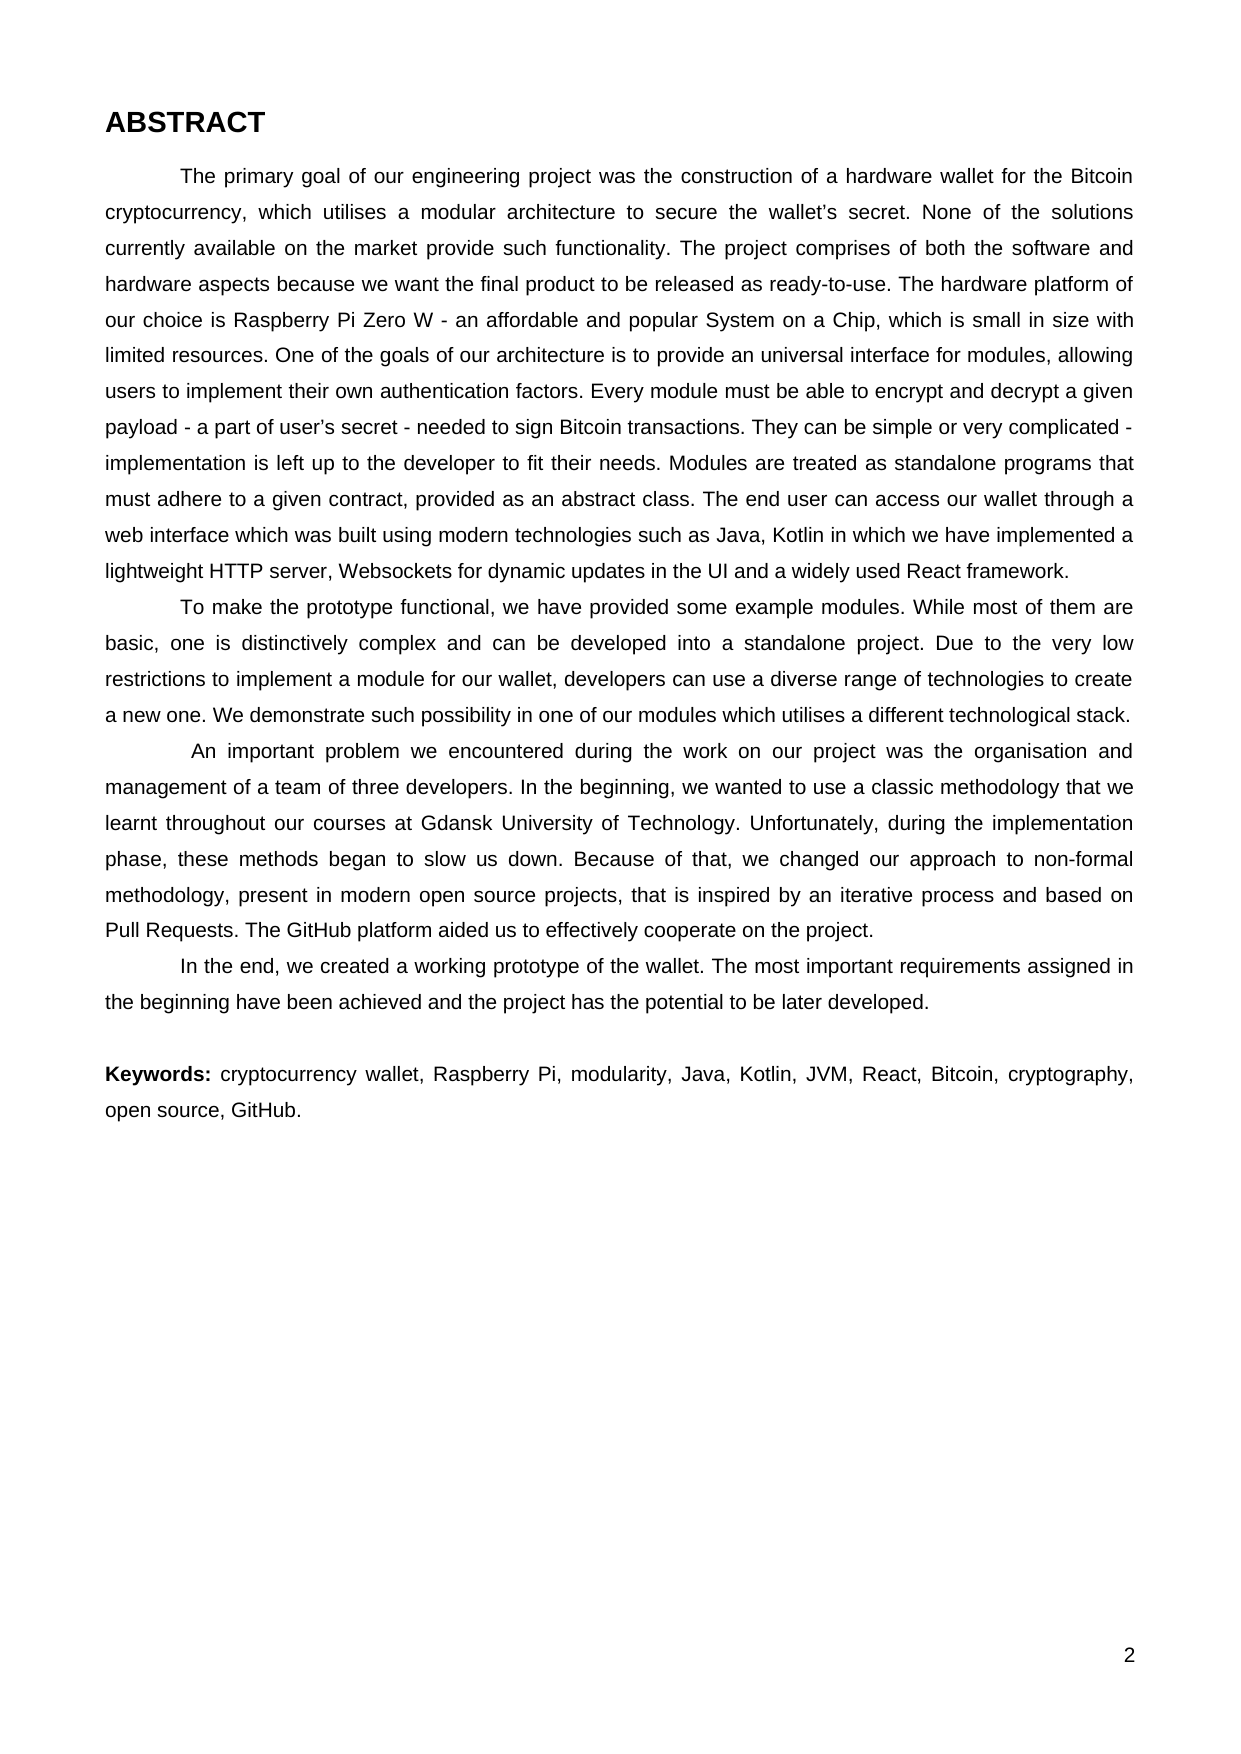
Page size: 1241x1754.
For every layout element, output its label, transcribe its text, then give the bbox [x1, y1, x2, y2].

text The primary goal of our engineering project was the construction of a hardware wallet for the Bitcoin cryptocurrency, which utilises a modular architecture to secure the wallet’s secret. None of the solutions currently available on the market provide such functionality. The project comprises of both the software and hardware aspects because we want the final product to be released as ready-to-use. The hardware platform of our choice is Raspberry Pi Zero W - an affordable and popular System on a Chip, which is small in size with limited resources. One of the goals of our architecture is to provide an universal interface for modules, allowing users to implement their own authentication factors. Every module must be able to encrypt and decrypt a given payload - a part of user’s secret - needed to sign Bitcoin transactions. They can be simple or very complicated - implementation is left up to the developer to fit their needs. Modules are treated as standalone programs that must adhere to a given contract, provided as an abstract class. The end user can access our wallet through a web interface which was built using modern technologies such as Java, Kotlin in which we have implemented a lightweight HTTP server, Websockets for dynamic updates in the UI and a widely used React framework. [105, 164, 1135, 583]
subtitle ABSTRACT [105, 105, 1135, 138]
text To make the prototype functional, we have provided some example modules. While most of them are basic, one is distinctively complex and can be developed into a standalone project. Due to the very low restrictions to implement a module for our wallet, developers can use a diverse range of technologies to create a new one. We demonstrate such possibility in one of our modules which utilises a different technological stack. [105, 595, 1135, 727]
text Keywords: cryptocurrency wallet, Raspberry Pi, modularity, Java, Kotlin, JVM, React, Bitcoin, cryptography, open source, GitHub. [105, 1026, 1135, 1122]
text An important problem we encountered during the work on our project was the organisation and management of a team of three developers. In the beginning, we wanted to use a classic methodology that we learnt throughout our courses at Gdansk University of Technology. Unfortunately, during the implementation phase, these methods began to slow us down. Because of that, we changed our approach to non-formal methodology, present in modern open source projects, that is inspired by an iterative process and based on Pull Requests. The GitHub platform aided us to effectively cooperate on the project. [105, 739, 1135, 942]
text In the end, we created a working prototype of the wallet. The most important requirements assigned in the beginning have been achieved and the project has the potential to be later developed. [105, 954, 1135, 1014]
